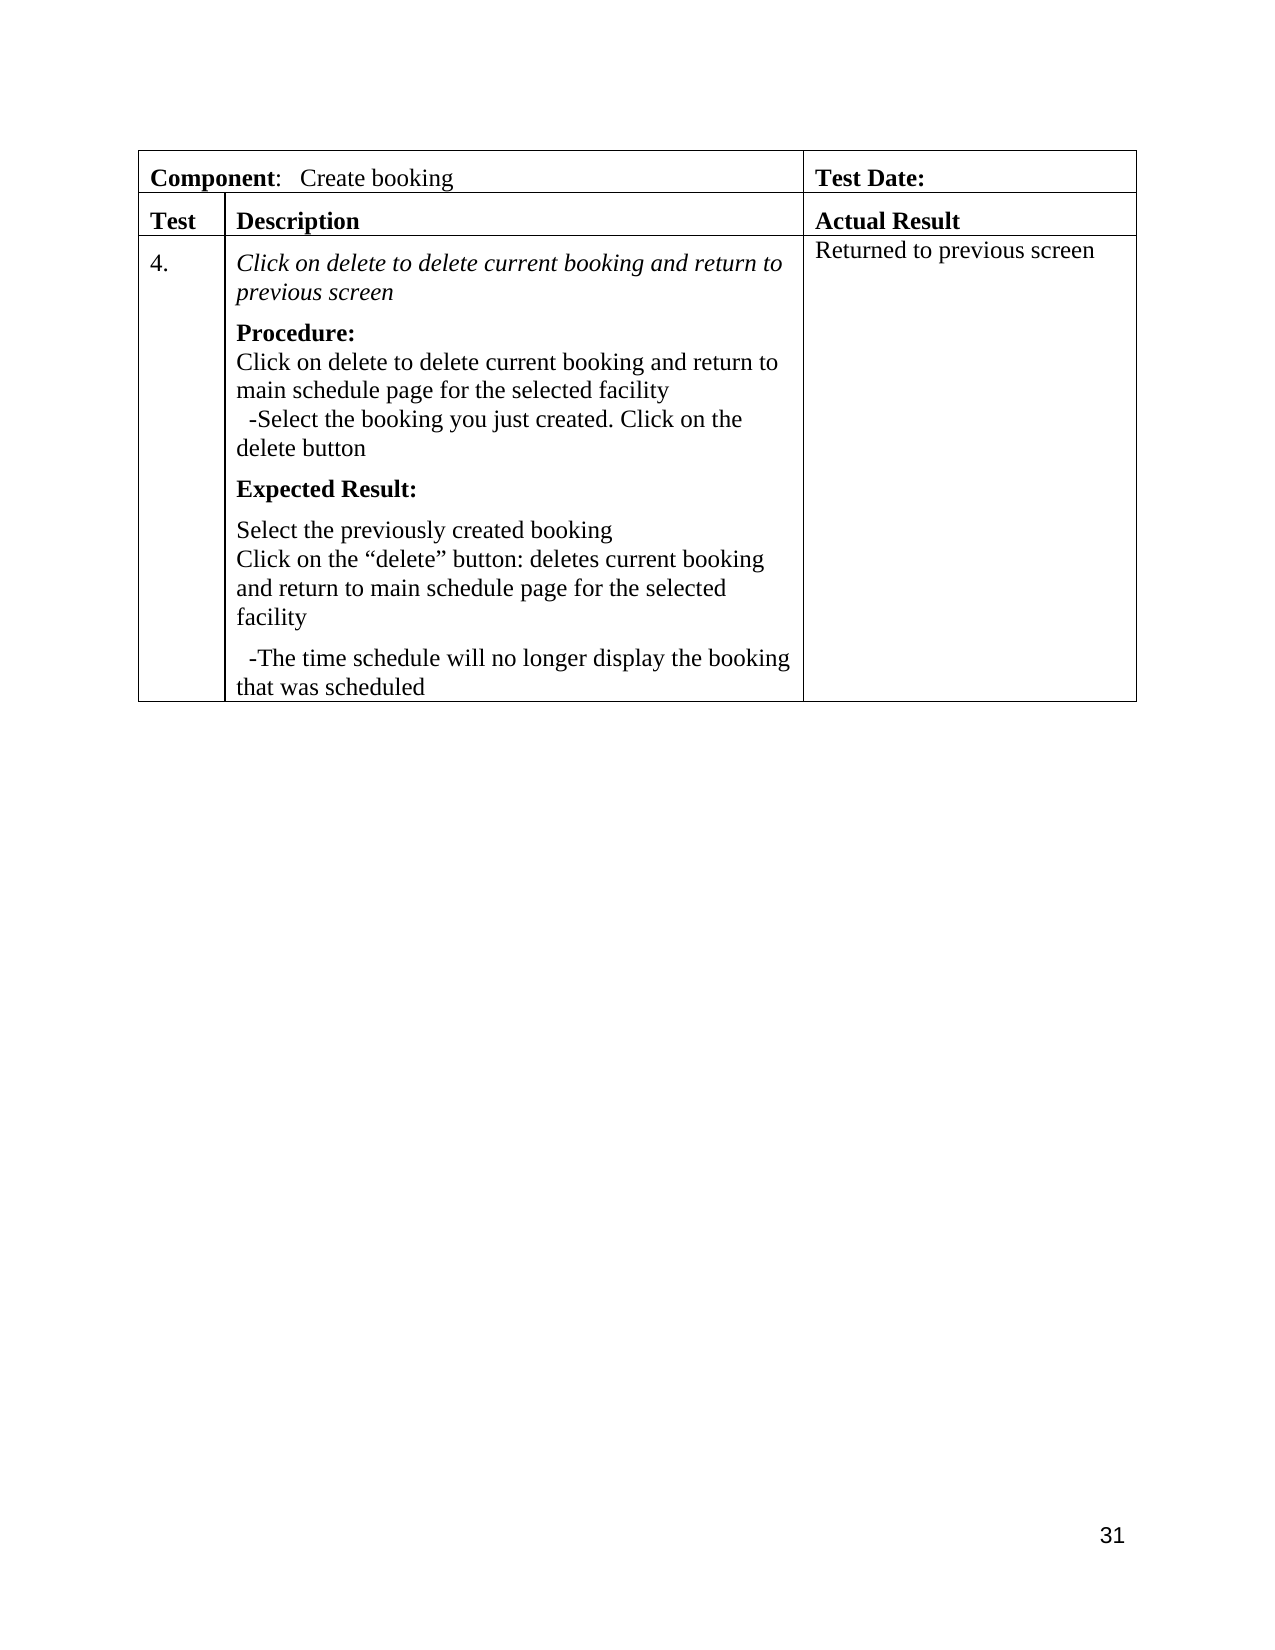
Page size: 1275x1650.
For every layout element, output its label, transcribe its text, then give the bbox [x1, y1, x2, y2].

table_cell Test [139, 193, 224, 234]
table_cell Click on delete to delete current booking and return to previous screen Procedure: Click on delete to delete current booking and return to main schedule page for the selected facility -Select the booking you just created. Click on the delete button Expected Result: Select the previously created booking Click on the “delete” button: deletes current booking and return to main schedule page for the selected facility -The time schedule will no longer display the booking that was scheduled [226, 236, 803, 701]
table_cell 4. [139, 236, 224, 701]
table_header Component: Create booking [139, 151, 803, 192]
table_cell Returned to previous screen [804, 236, 1136, 701]
table_cell Description [226, 193, 803, 234]
table_cell Actual Result [804, 193, 1136, 234]
table_header Test Date: [804, 151, 1136, 192]
